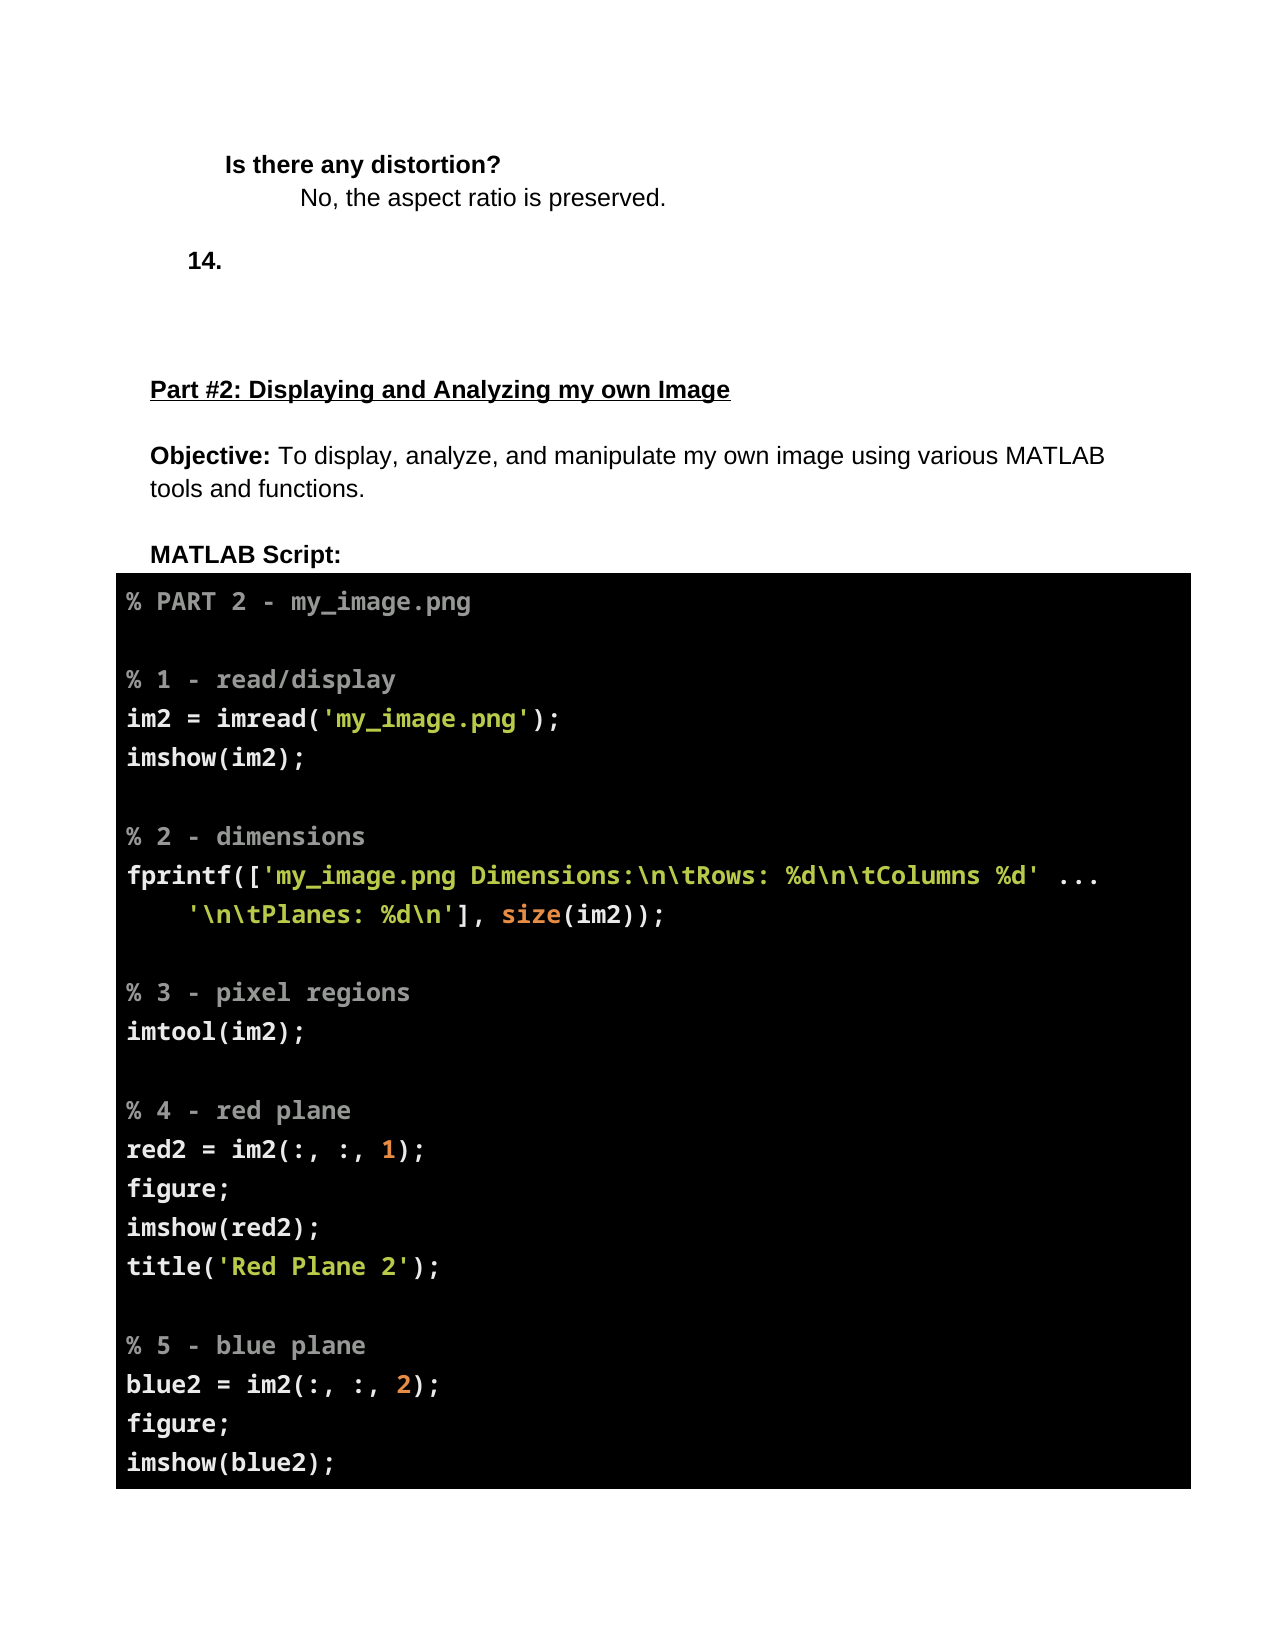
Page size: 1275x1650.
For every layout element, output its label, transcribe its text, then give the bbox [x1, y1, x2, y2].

text MATLAB Script: [150, 540, 1125, 568]
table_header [116, 573, 1191, 1489]
text Part #2: Displaying and Analyzing my own Image [150, 375, 1125, 403]
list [187, 150, 1125, 242]
text Objective: To display, analyze, and manipulate my own image using various MATLAB tools and functions. [150, 441, 1125, 502]
